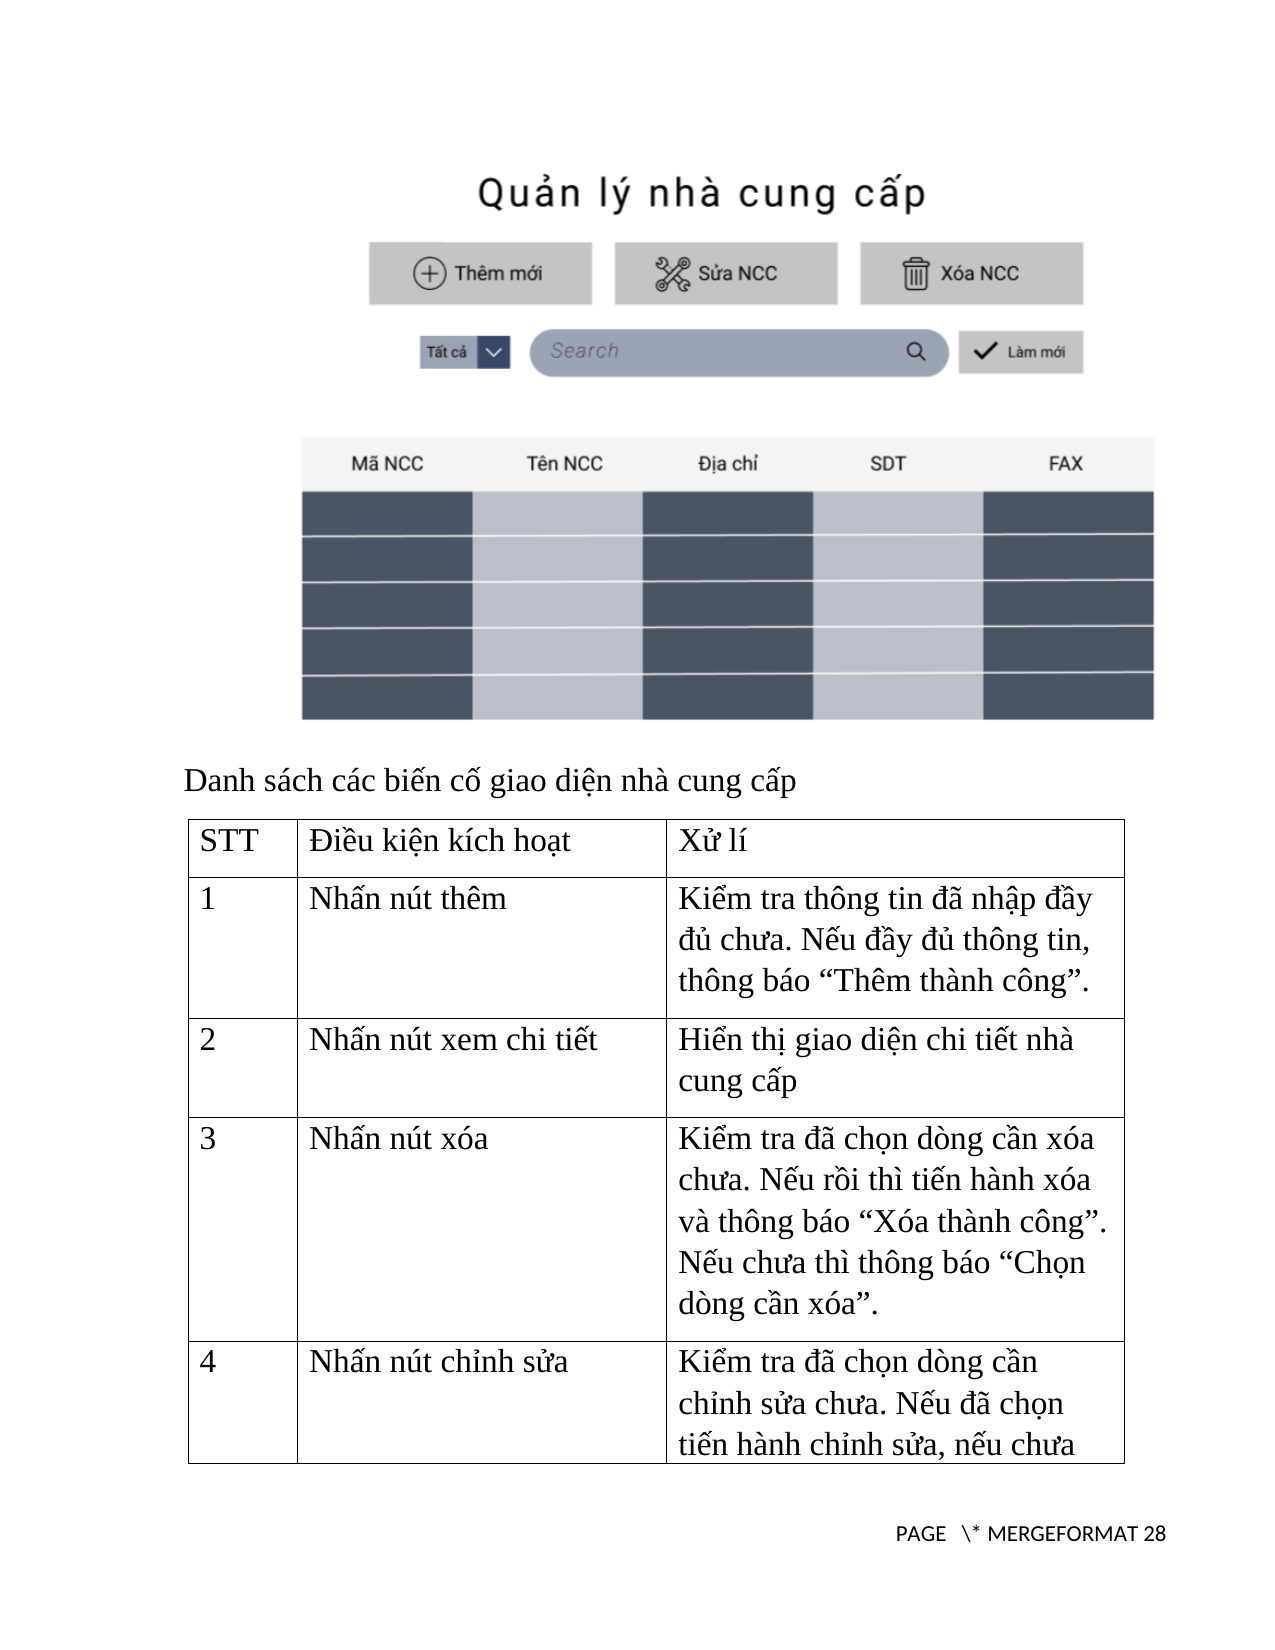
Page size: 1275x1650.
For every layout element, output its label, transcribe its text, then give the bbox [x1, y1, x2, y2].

table_cell Kiểm tra thông tin đã nhập đầy đủ chưa. Nếu đầy đủ thông tin, thông báo “Thêm thành công”. [667, 878, 1124, 1018]
picture [234, 150, 1210, 731]
table_cell 3 [189, 1118, 297, 1341]
table_cell Nhấn nút xem chi tiết [298, 1019, 666, 1117]
table_header Điều kiện kích hoạt [298, 820, 666, 877]
table_cell Hiển thị giao diện chi tiết nhà cung cấp [667, 1019, 1124, 1117]
text Danh sách các biến cố giao diện nhà cung cấp [150, 761, 1167, 799]
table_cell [667, 1342, 1124, 1463]
table_cell 4 [189, 1342, 297, 1463]
table_cell 1 [189, 878, 297, 1018]
table_cell Nhấn nút chỉnh sửa [298, 1342, 666, 1463]
table_cell Nhấn nút thêm [298, 878, 666, 1018]
table_cell 2 [189, 1019, 297, 1117]
table_cell Kiểm tra đã chọn dòng cần xóa chưa. Nếu rồi thì tiến hành xóa và thông báo “Xóa thành công”. Nếu chưa thì thông báo “Chọn dòng cần xóa”. [667, 1118, 1124, 1341]
table_header Xử lí [667, 820, 1124, 877]
table_cell Nhấn nút xóa [298, 1118, 666, 1341]
table_header STT [189, 820, 297, 877]
